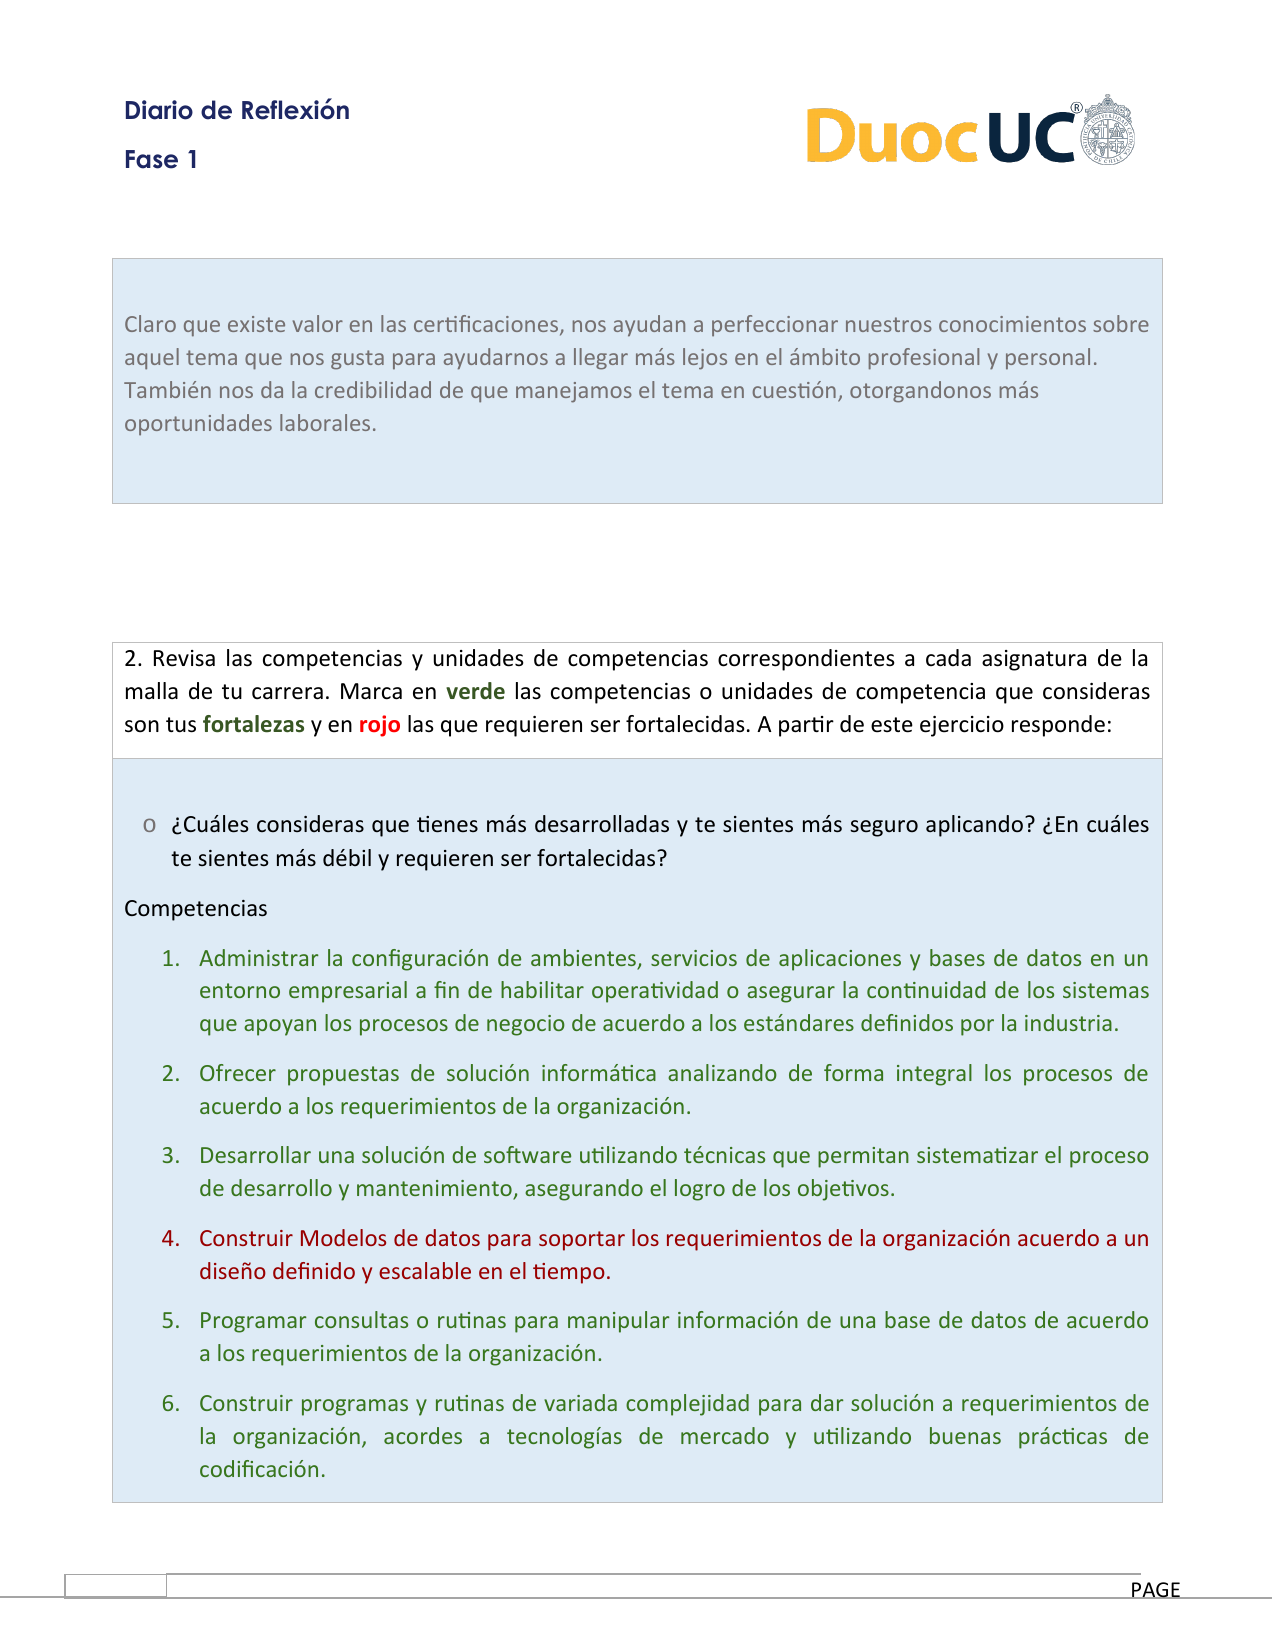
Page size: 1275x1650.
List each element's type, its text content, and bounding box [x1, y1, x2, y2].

picture [807, 94, 1135, 165]
table_header 2. Revisa las competencias y unidades de competencias correspondientes a cada asignatura de la malla de tu carrera. Marca en verde las competencias o unidades de competencia que consideras son tus fortalezas y en rojo las que requieren ser fortalecidas. A partir de este ejercicio responde: [113, 643, 1162, 758]
